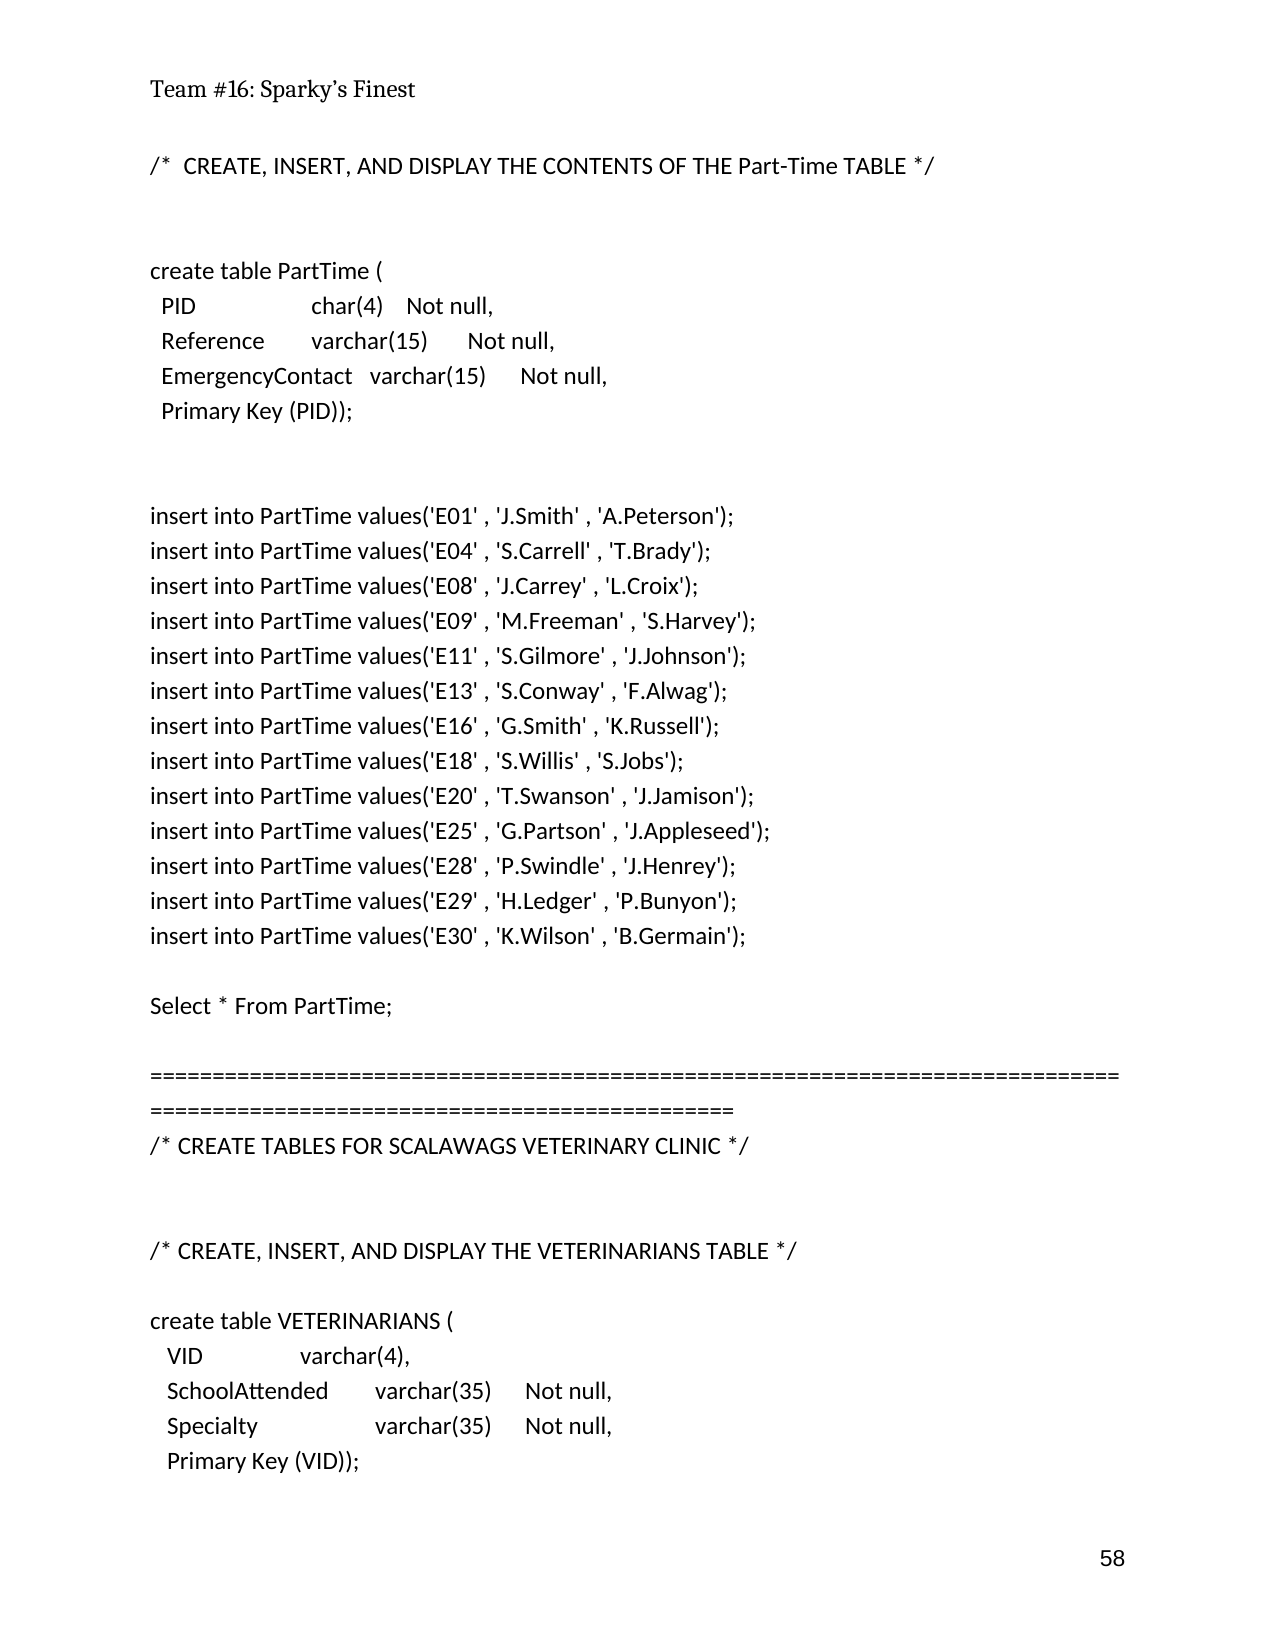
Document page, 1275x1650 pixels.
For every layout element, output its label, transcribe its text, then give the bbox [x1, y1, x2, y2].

text insert into PartTime values('E25' , 'G.Partson' , 'J.Appleseed'); [150, 815, 1125, 846]
text insert into PartTime values('E09' , 'M.Freeman' , 'S.Harvey'); [150, 605, 1125, 636]
text /* CREATE, INSERT, AND DISPLAY THE CONTENTS OF THE Part-Time TABLE */ [150, 150, 1125, 181]
text Select * From PartTime; [150, 990, 1125, 1021]
text insert into PartTime values('E04' , 'S.Carrell' , 'T.Brady'); [150, 535, 1125, 566]
text PID char(4) Not null, [150, 290, 1125, 321]
text Specialty varchar(35) Not null, [150, 1410, 1125, 1441]
text insert into PartTime values('E16' , 'G.Smith' , 'K.Russell'); [150, 710, 1125, 741]
text Reference varchar(15) Not null, [150, 325, 1125, 356]
text insert into PartTime values('E08' , 'J.Carrey' , 'L.Croix'); [150, 570, 1125, 601]
text insert into PartTime values('E30' , 'K.Wilson' , 'B.Germain'); [150, 920, 1125, 951]
text insert into PartTime values('E20' , 'T.Swanson' , 'J.Jamison'); [150, 780, 1125, 811]
text insert into PartTime values('E13' , 'S.Conway' , 'F.Alwag'); [150, 675, 1125, 706]
text VID varchar(4), [150, 1340, 1125, 1371]
text /* CREATE, INSERT, AND DISPLAY THE VETERINARIANS TABLE */ [150, 1235, 1125, 1266]
text ============================================================================================================================= [150, 1060, 1125, 1126]
text insert into PartTime values('E28' , 'P.Swindle' , 'J.Henrey'); [150, 850, 1125, 881]
text SchoolAttended varchar(35) Not null, [150, 1375, 1125, 1406]
text insert into PartTime values('E29' , 'H.Ledger' , 'P.Bunyon'); [150, 885, 1125, 916]
text Primary Key (VID)); [150, 1445, 1125, 1476]
text /* CREATE TABLES FOR SCALAWAGS VETERINARY CLINIC */ [150, 1130, 1125, 1161]
text create table VETERINARIANS ( [150, 1305, 1125, 1336]
text create table PartTime ( [150, 255, 1125, 286]
text insert into PartTime values('E11' , 'S.Gilmore' , 'J.Johnson'); [150, 640, 1125, 671]
text Primary Key (PID)); [150, 395, 1125, 426]
text insert into PartTime values('E18' , 'S.Willis' , 'S.Jobs'); [150, 745, 1125, 776]
text insert into PartTime values('E01' , 'J.Smith' , 'A.Peterson'); [150, 500, 1125, 531]
text EmergencyContact varchar(15) Not null, [150, 360, 1125, 391]
